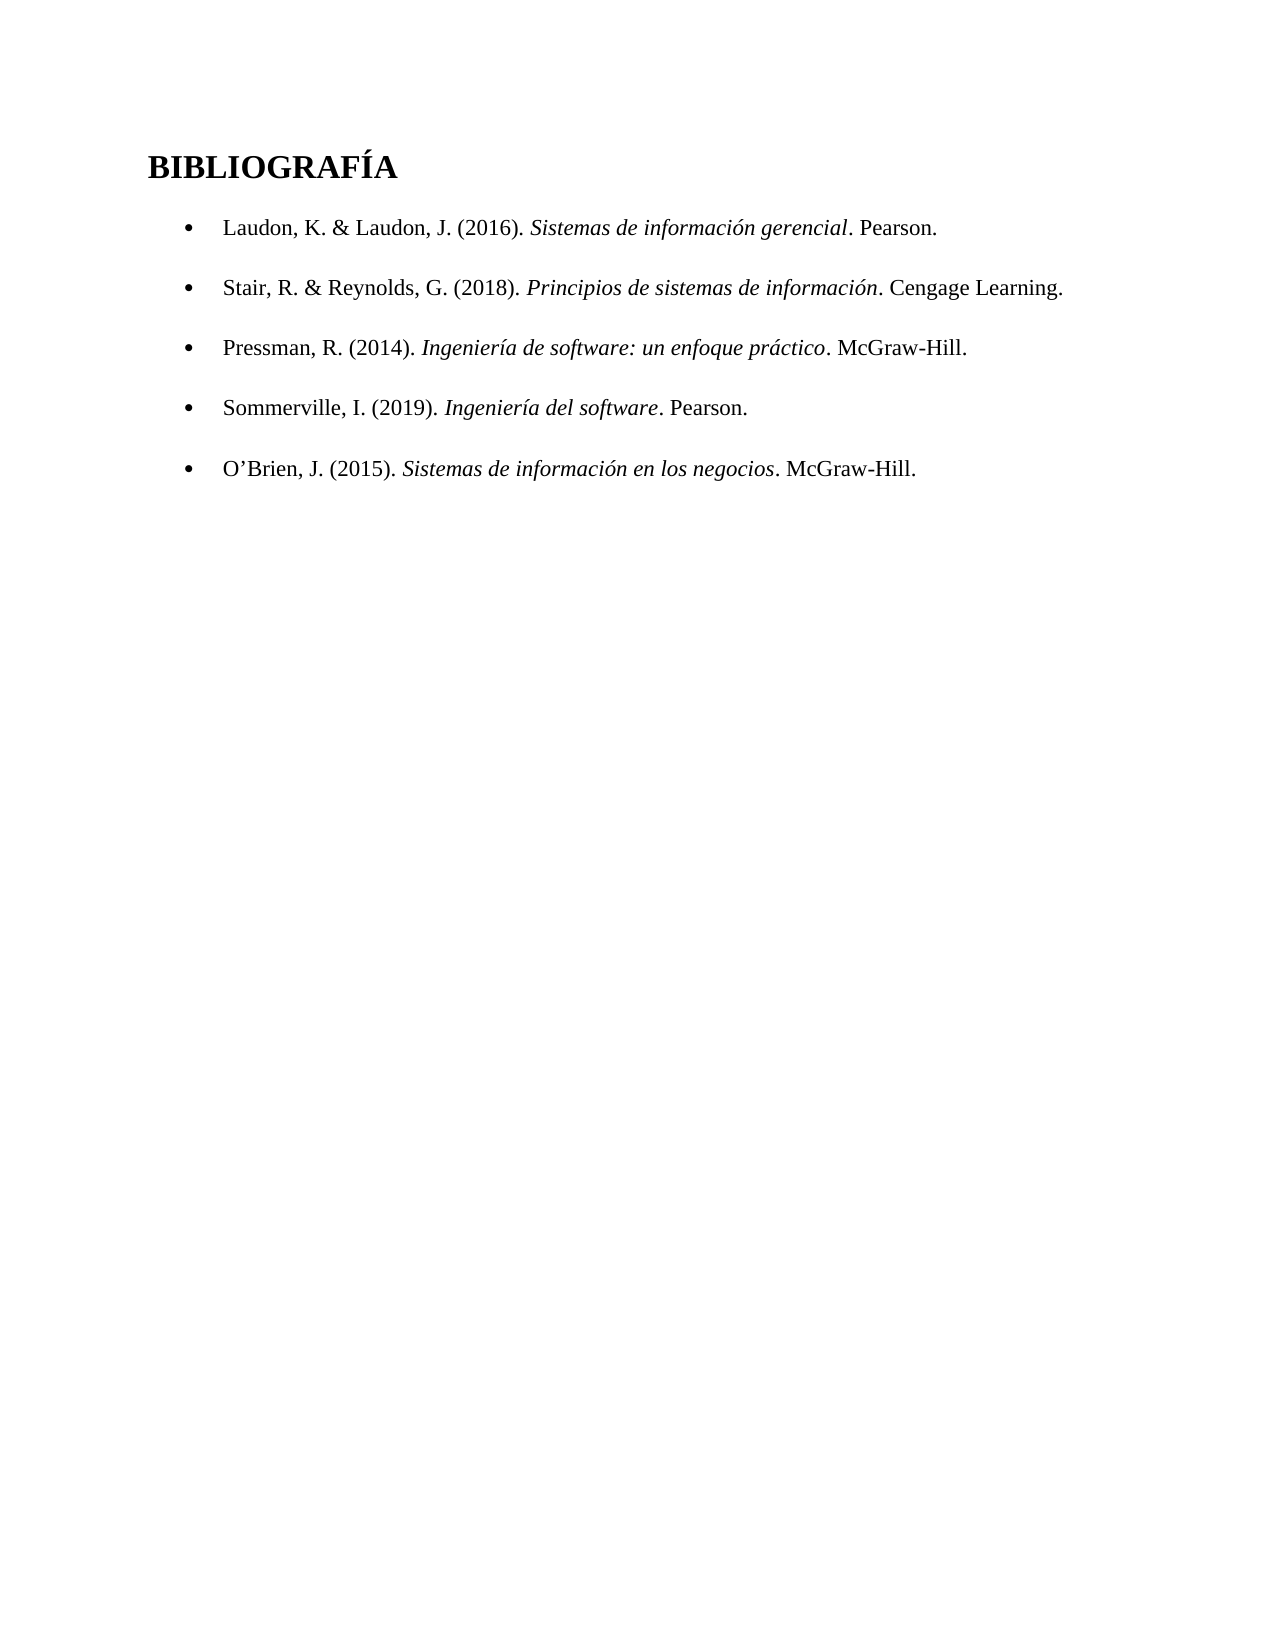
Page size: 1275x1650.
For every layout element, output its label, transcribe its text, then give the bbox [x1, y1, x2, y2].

list O’Brien, J. (2015). Sistemas de información en los negocios. McGraw-Hill. [185, 455, 1127, 481]
list Stair, R. & Reynolds, G. (2018). Principios de sistemas de información. Cengage Learning. [185, 274, 1127, 300]
list Laudon, K. & Laudon, J. (2016). Sistemas de información gerencial. Pearson. [185, 213, 1127, 240]
list Pressman, R. (2014). Ingeniería de software: un enfoque práctico. McGraw-Hill. [185, 334, 1127, 361]
list Sommerville, I. (2019). Ingeniería del software. Pearson. [185, 394, 1127, 421]
text BIBLIOGRAFÍA [148, 148, 1127, 186]
